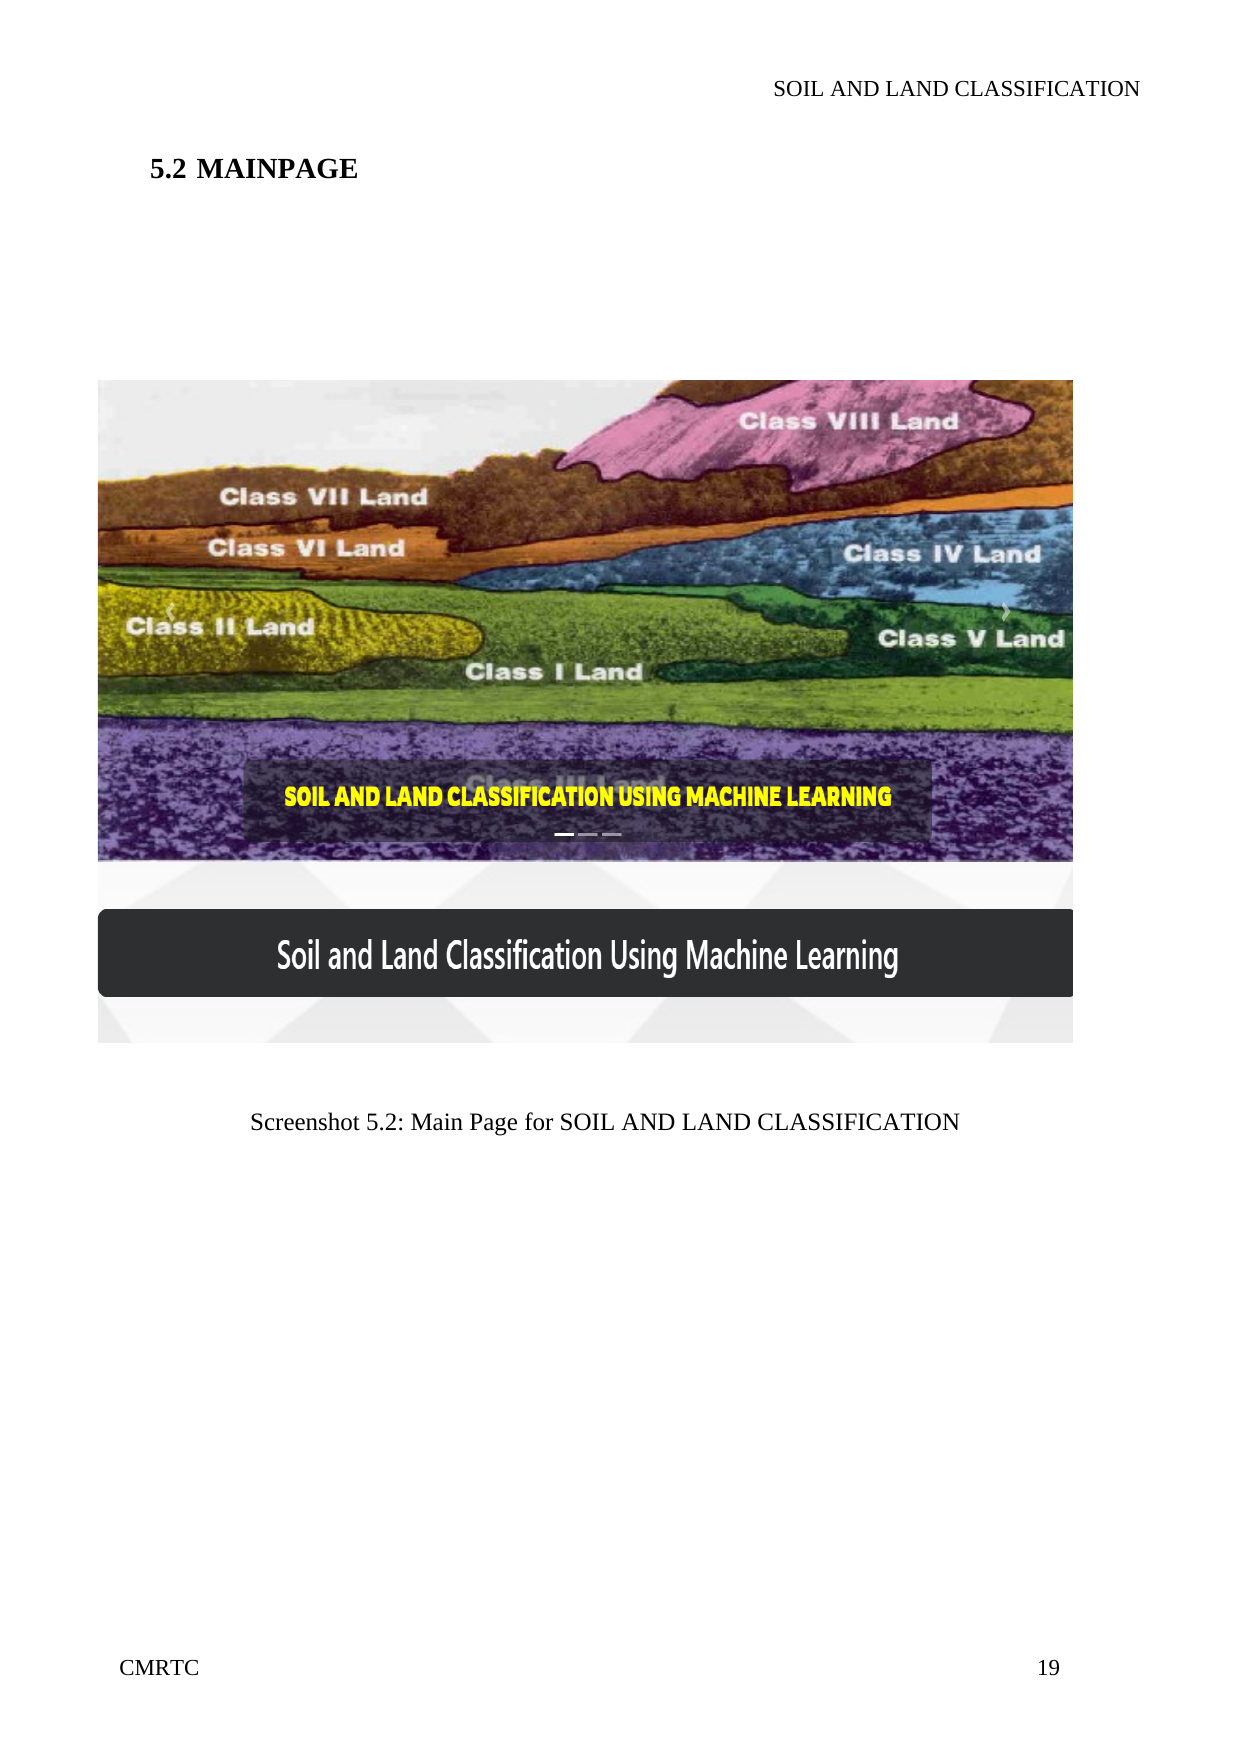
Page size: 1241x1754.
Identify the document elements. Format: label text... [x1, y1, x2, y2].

picture [97, 380, 1073, 1043]
text Screenshot 5.2: Main Page for SOIL AND LAND CLASSIFICATION [150, 1107, 1217, 1136]
subtitle MAINPAGE [150, 151, 1217, 184]
